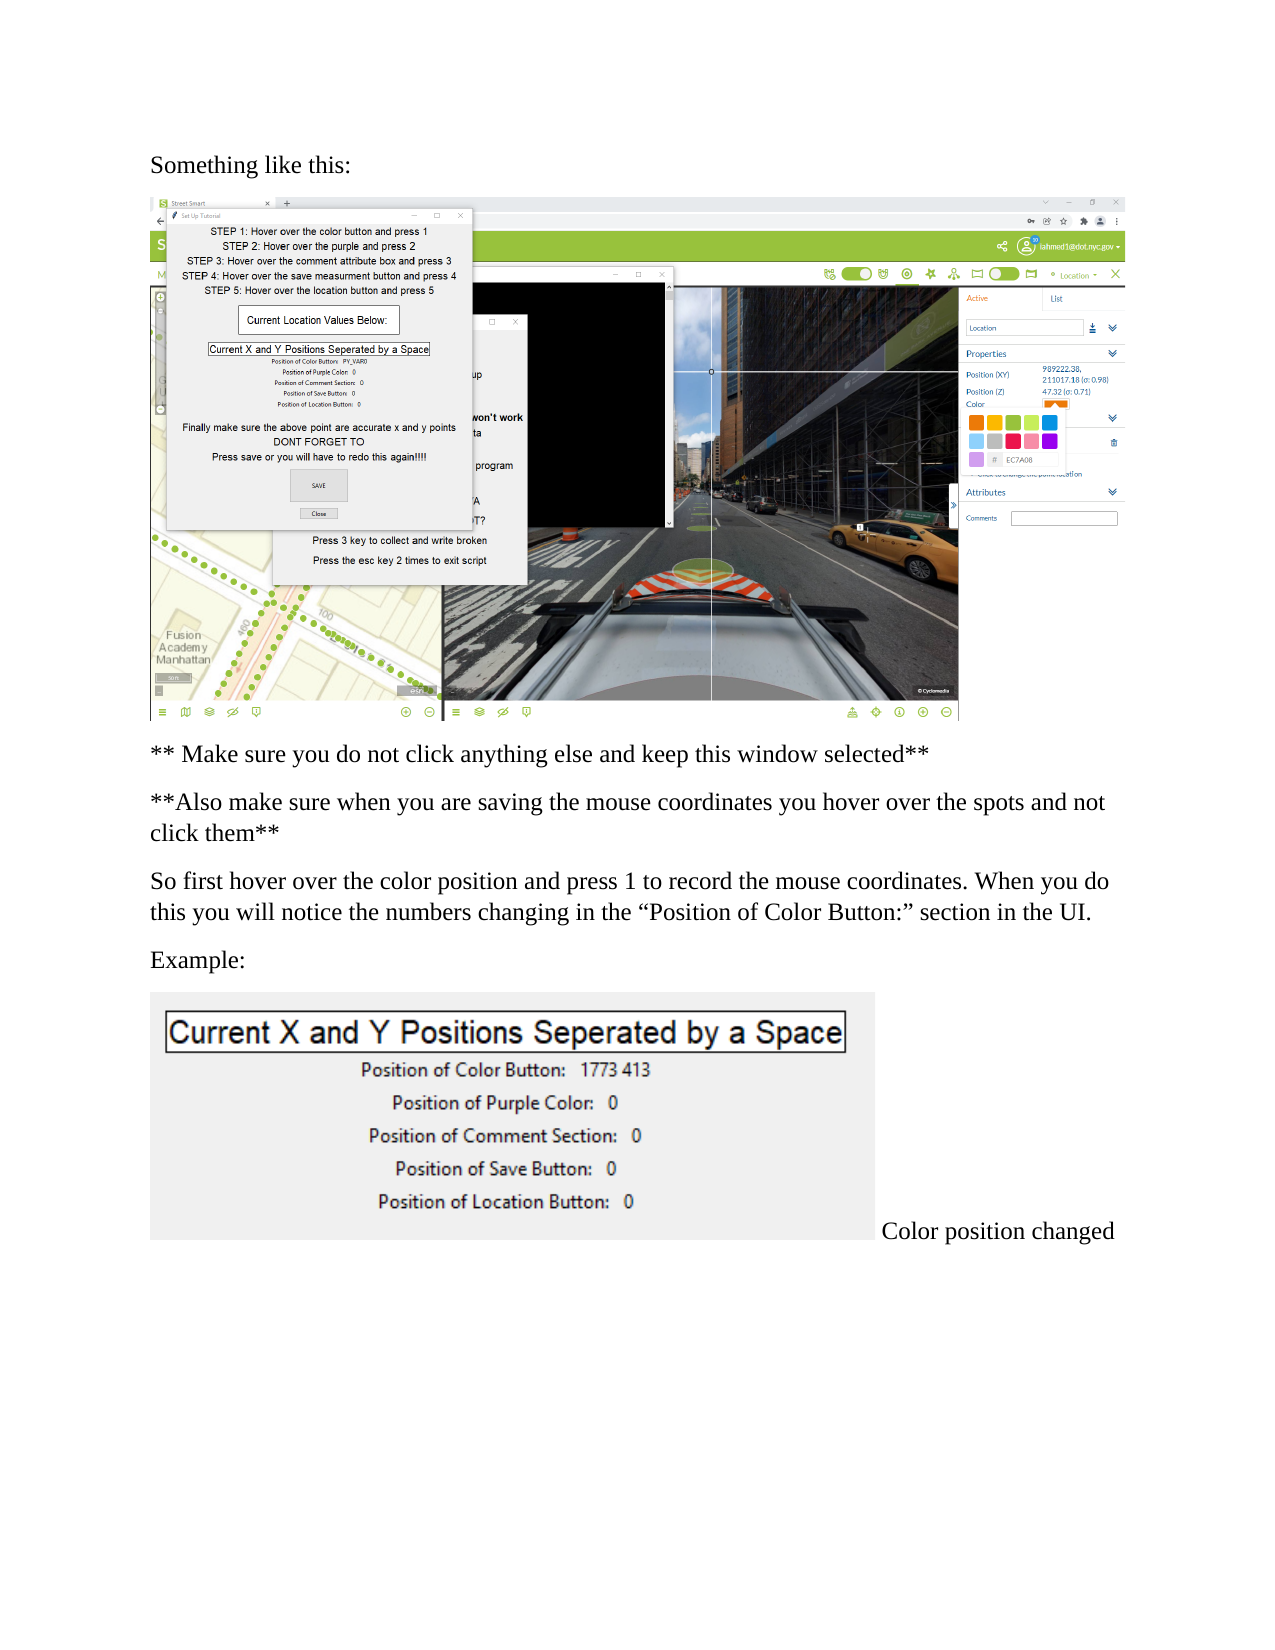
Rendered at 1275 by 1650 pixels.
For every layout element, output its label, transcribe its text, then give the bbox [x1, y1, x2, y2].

text Something like this: [150, 150, 1125, 179]
text So first hover over the color position and press 1 to record the mouse coordinates. When you do this you will notice the numbers changing in the “Position of Color Button:” section in the UI. [150, 866, 1125, 926]
text **Also make sure when you are saving the mouse coordinates you hover over the spots and not click them** [150, 787, 1125, 847]
text Example: [150, 945, 1125, 973]
picture [150, 197, 1125, 721]
text ** Make sure you do not click anything else and keep this window selected** [150, 739, 1125, 768]
picture [150, 992, 876, 1240]
